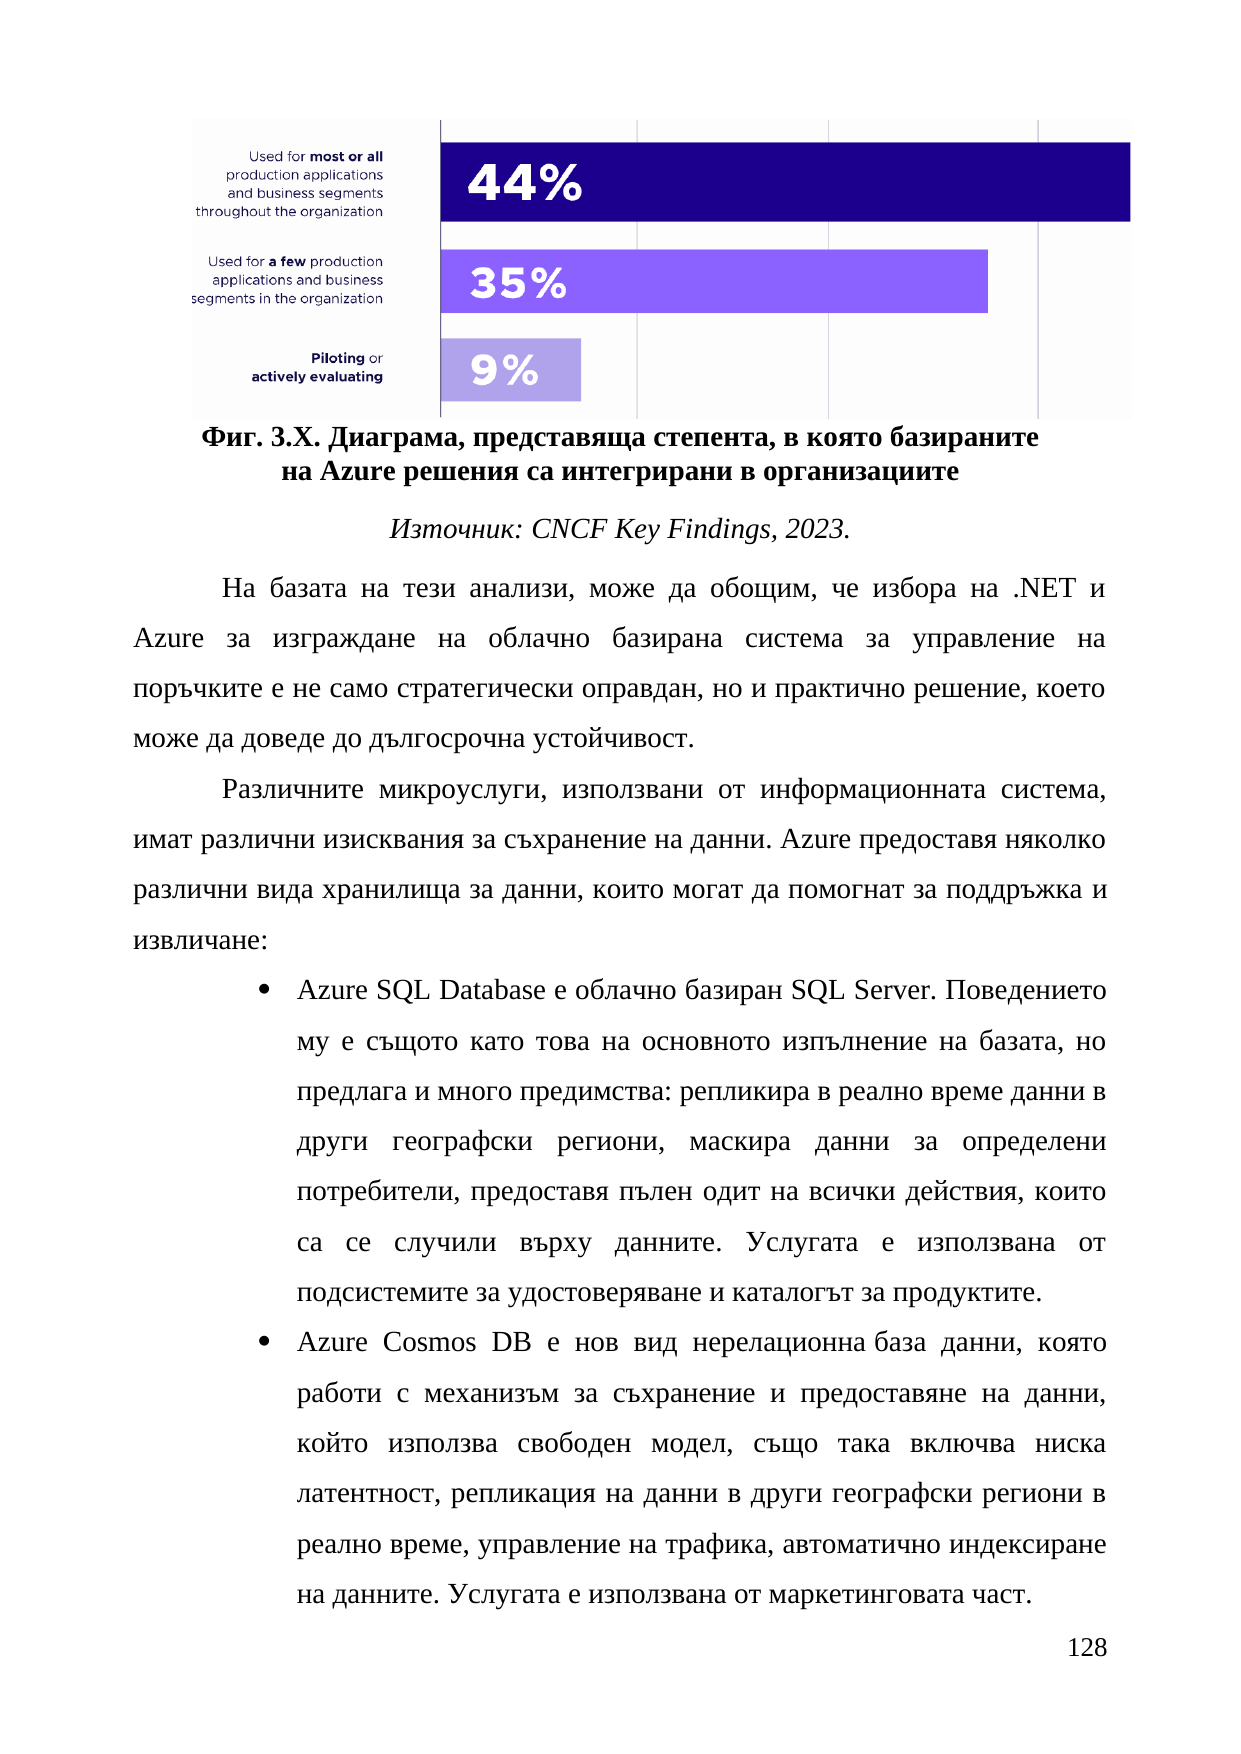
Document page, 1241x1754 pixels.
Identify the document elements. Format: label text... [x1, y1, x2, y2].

text На базата на тези анализи, може да обощим, че избора на .NET и Azure за изграждане на облачно базирана система за управление на поръчките е не само стратегически оправдан, но и практично решение, което може да доведе до дългосрочна устойчивост. [133, 570, 1107, 754]
title Фиг. 3.Х. Диаграма, представяща степента, в която базираните на Azure решения са интегрирани в организациите [192, 419, 1048, 486]
list Azure SQL Database е облачно базиран SQL Server. Поведението му е същото като това на основното изпълнение на базата, но предлага и много предимства: репликира в реално време данни в други географски региони, маскира данни за определени потребители, предоставя пълен одит на всички действия, които са се случили върху данните. Услугата е използвана от подсистемите за удостоверяване и каталогът за продуктите. [259, 972, 1107, 1308]
list Azure Cosmos DB е нов вид нерелационна база данни, която работи с механизъм за съхранение и предоставяне на данни, който използва свободен модел, също така включва ниска латентност, репликация на данни в други географски региони в реално време, управление на трафика, автоматично индексиране на данните. Услугата е използвана от маркетинговата част. [259, 1324, 1107, 1610]
title Източник: CNCF Key Findings, 2023. [192, 511, 1048, 545]
text Различните микроуслуги, използвани от информационната система, имат различни изисквания за съхранение на данни. Azure предоставя няколко различни вида хранилища за данни, които могат да помогнат за поддръжка и извличане: [133, 771, 1107, 955]
